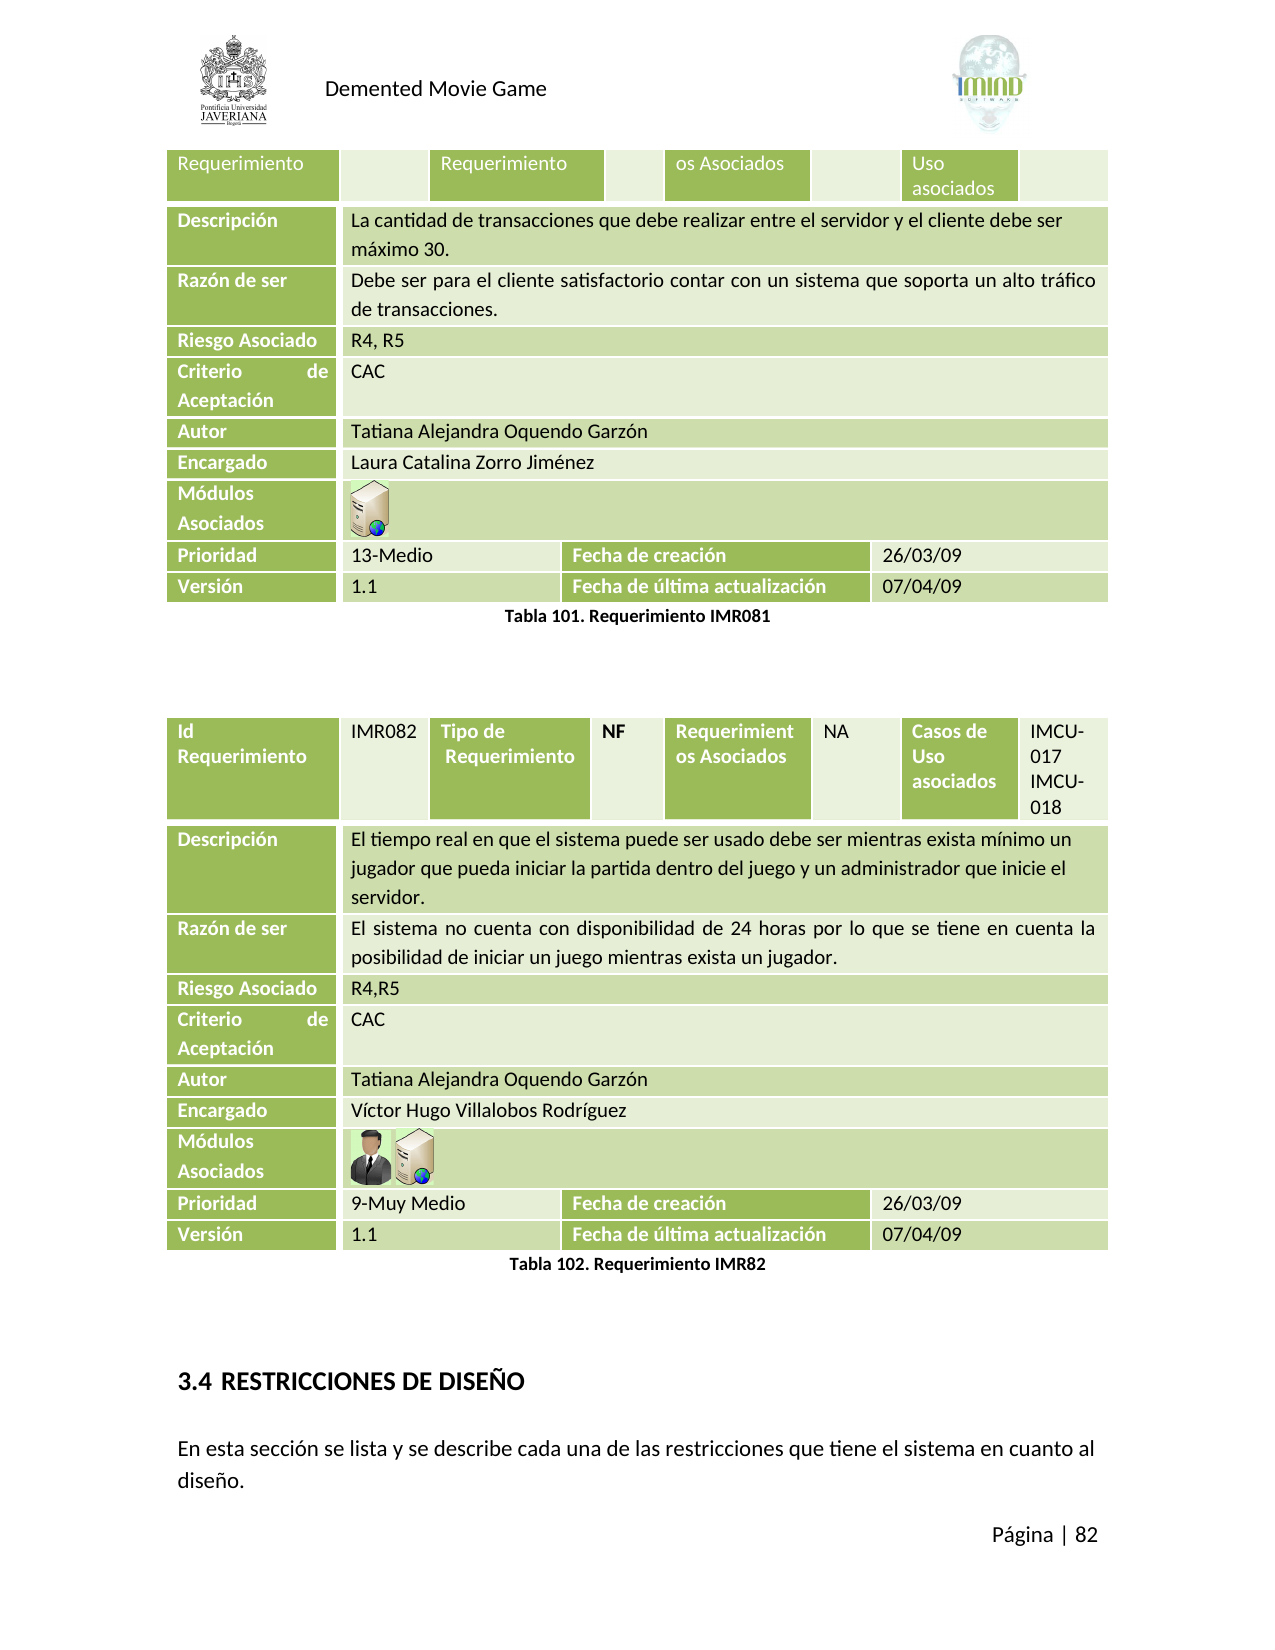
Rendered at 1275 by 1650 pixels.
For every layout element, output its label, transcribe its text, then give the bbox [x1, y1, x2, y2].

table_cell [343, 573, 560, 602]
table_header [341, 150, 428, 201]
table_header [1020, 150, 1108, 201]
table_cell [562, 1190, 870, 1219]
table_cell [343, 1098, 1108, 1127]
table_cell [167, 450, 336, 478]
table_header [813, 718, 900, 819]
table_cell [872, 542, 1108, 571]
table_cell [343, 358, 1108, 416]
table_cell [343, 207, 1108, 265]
subtitle RESTRICCIONES DE DISEÑO [177, 1364, 1098, 1397]
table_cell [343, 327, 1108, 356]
picture [350, 1130, 392, 1185]
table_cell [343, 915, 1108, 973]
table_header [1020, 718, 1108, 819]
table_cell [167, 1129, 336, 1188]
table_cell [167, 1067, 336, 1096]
picture [395, 1128, 434, 1185]
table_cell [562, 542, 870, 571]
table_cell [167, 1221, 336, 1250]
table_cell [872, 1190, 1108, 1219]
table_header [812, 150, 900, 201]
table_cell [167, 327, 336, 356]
text Tabla 102. Requerimiento IMR82 [177, 1253, 1098, 1275]
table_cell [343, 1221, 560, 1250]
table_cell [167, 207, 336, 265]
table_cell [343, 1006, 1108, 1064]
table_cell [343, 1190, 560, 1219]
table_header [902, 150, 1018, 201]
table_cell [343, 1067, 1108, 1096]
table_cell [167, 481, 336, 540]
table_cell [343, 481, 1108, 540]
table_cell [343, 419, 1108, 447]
picture [200, 35, 267, 126]
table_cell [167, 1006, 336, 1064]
picture [951, 35, 1033, 138]
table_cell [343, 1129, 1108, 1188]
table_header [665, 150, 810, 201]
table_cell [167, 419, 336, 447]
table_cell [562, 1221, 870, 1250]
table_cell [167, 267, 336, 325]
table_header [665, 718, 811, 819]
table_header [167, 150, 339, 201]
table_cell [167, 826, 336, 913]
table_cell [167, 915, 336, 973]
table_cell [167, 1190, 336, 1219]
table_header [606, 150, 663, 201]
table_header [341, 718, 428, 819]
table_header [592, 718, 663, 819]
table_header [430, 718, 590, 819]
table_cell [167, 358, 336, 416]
text En esta sección se lista y se describe cada una de las restricciones que tiene el sistema en cuanto al diseño. [177, 1434, 1098, 1494]
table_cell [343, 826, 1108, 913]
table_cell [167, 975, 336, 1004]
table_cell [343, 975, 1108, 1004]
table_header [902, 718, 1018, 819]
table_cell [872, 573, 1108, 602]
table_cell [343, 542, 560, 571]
text Tabla 101. Requerimiento IMR081 [177, 604, 1098, 627]
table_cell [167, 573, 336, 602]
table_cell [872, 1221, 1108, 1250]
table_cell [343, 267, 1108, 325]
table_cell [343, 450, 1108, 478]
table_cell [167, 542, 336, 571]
picture [350, 480, 389, 537]
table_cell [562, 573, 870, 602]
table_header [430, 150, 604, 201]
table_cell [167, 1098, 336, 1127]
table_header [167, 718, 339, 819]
